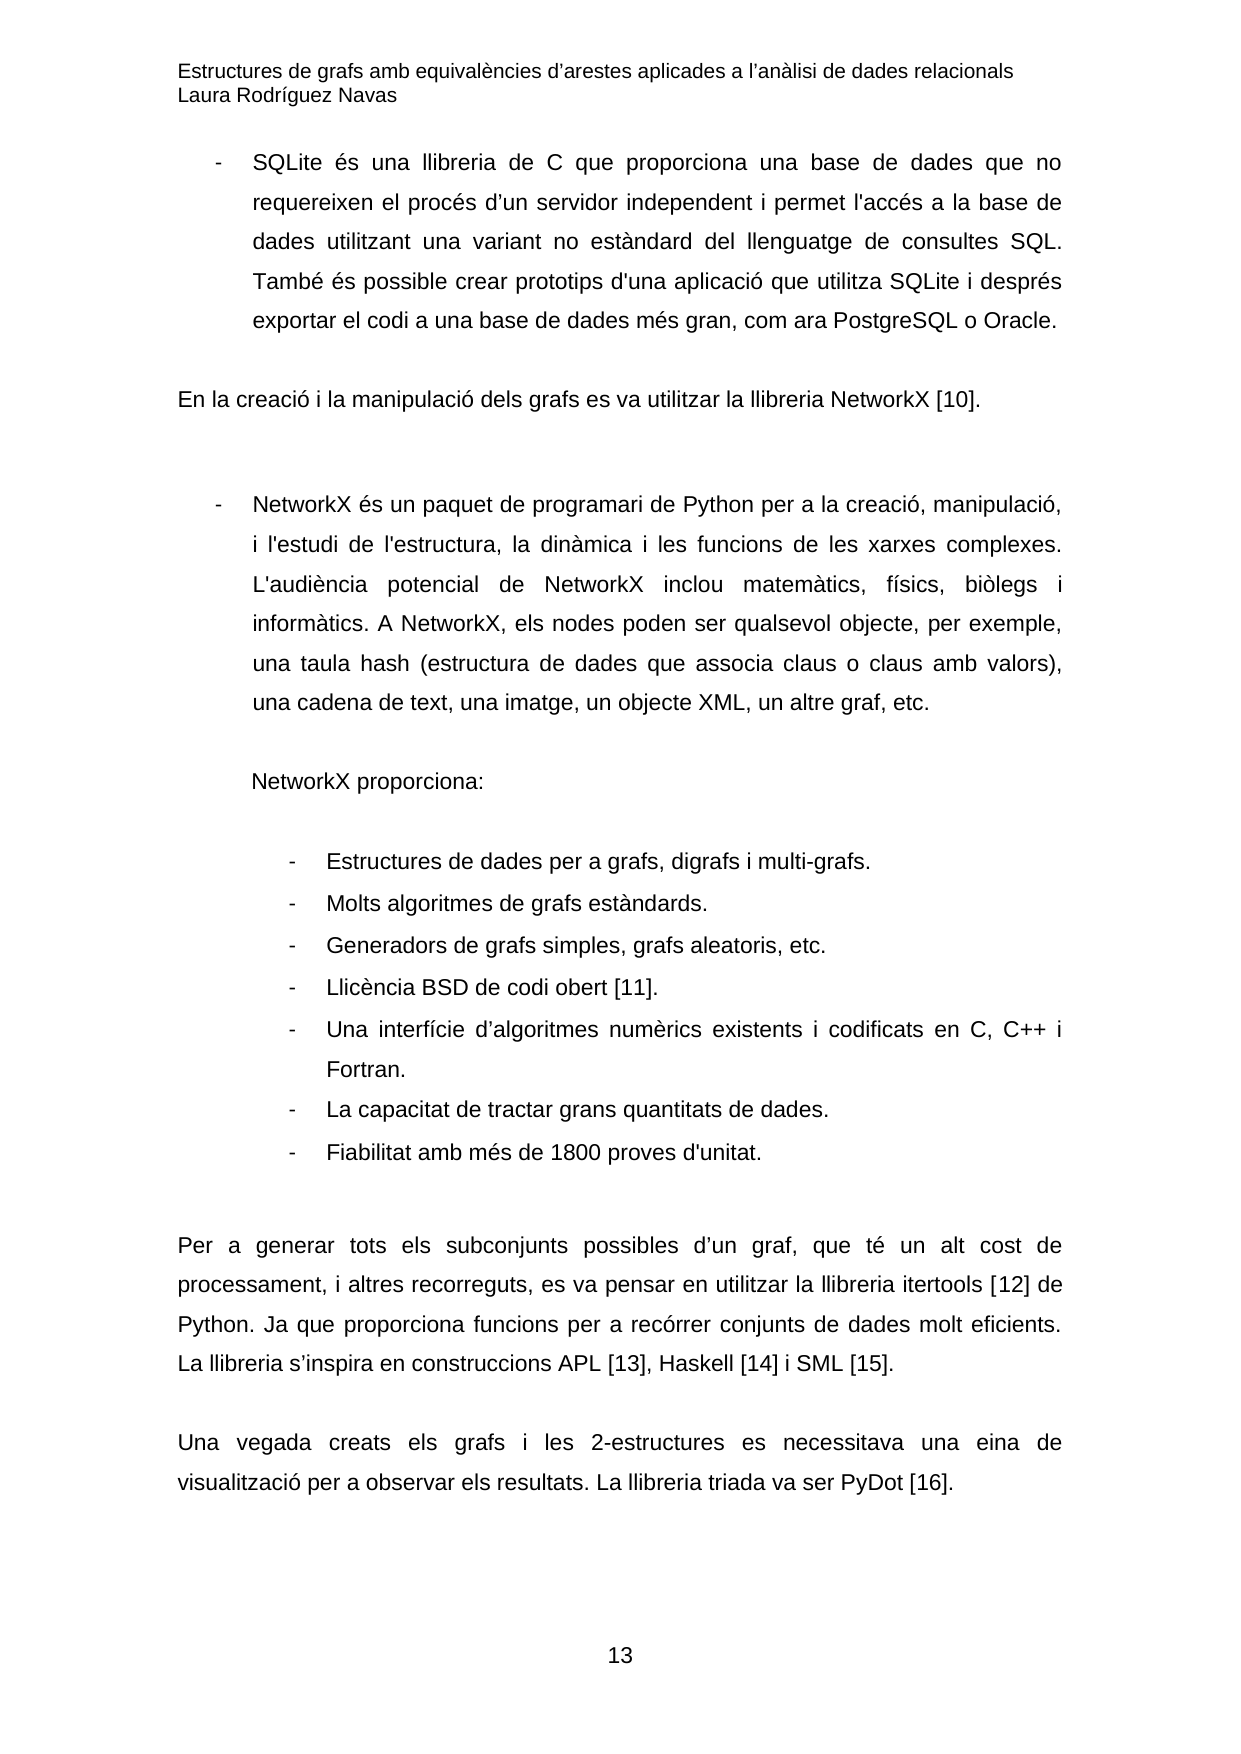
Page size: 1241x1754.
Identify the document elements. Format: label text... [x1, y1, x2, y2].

list Molts algoritmes de grafs estàndards. [288, 889, 1063, 917]
list Una interfície d’algoritmes numèrics existents i codificats en C, C++ i Fortran. [288, 1015, 1063, 1082]
list Generadors de grafs simples, grafs aleatoris, etc. [288, 931, 1063, 959]
text NetworkX proporciona: [177, 768, 1063, 794]
list Estructures de dades per a grafs, digrafs i multi-grafs. [288, 847, 1063, 875]
text Per a generar tots els subconjunts possibles d’un graf, que té un alt cost de processament, i altres recorreguts, es va pensar en utilitzar la llibreria itertools [12] de Python. Ja que proporciona funcions per a recórrer conjunts de dades molt eficients. La llibreria s’inspira en construccions APL [13], Haskell [14] i SML [15]. [177, 1232, 1063, 1376]
text Una vegada creats els grafs i les 2-estructures es necessitava una eina de visualització per a observar els resultats. La llibreria triada va ser PyDot [16]. [177, 1429, 1063, 1495]
list La capacitat de tractar grans quantitats de dades. [288, 1096, 1063, 1124]
list NetworkX és un paquet de programari de Python per a la creació, manipulació, i l'estudi de l'estructura, la dinàmica i les funcions de les xarxes complexes. L'audiència potencial de NetworkX inclou matemàtics, físics, biòlegs i informàtics. A NetworkX, els nodes poden ser qualsevol objecte, per exemple, una taula hash (estructura de dades que associa claus o claus amb valors), una cadena de text, una imatge, un objecte XML, un altre graf, etc. [215, 490, 1063, 716]
text En la creació i la manipulació dels grafs es va utilitzar la llibreria NetworkX [10]. [177, 386, 1063, 412]
list SQLite és una llibreria de C que proporciona una base de dades que no requereixen el procés d’un servidor independent i permet l'accés a la base de dades utilitzant una variant no estàndard del llenguatge de consultes SQL. També és possible crear prototips d'una aplicació que utilitza SQLite i després exportar el codi a una base de dades més gran, com ara PostgreSQL o Oracle. [215, 148, 1063, 333]
list Fiabilitat amb més de 1800 proves d'unitat. [288, 1138, 1063, 1166]
list Llicència BSD de codi obert [11]. [288, 973, 1063, 1001]
